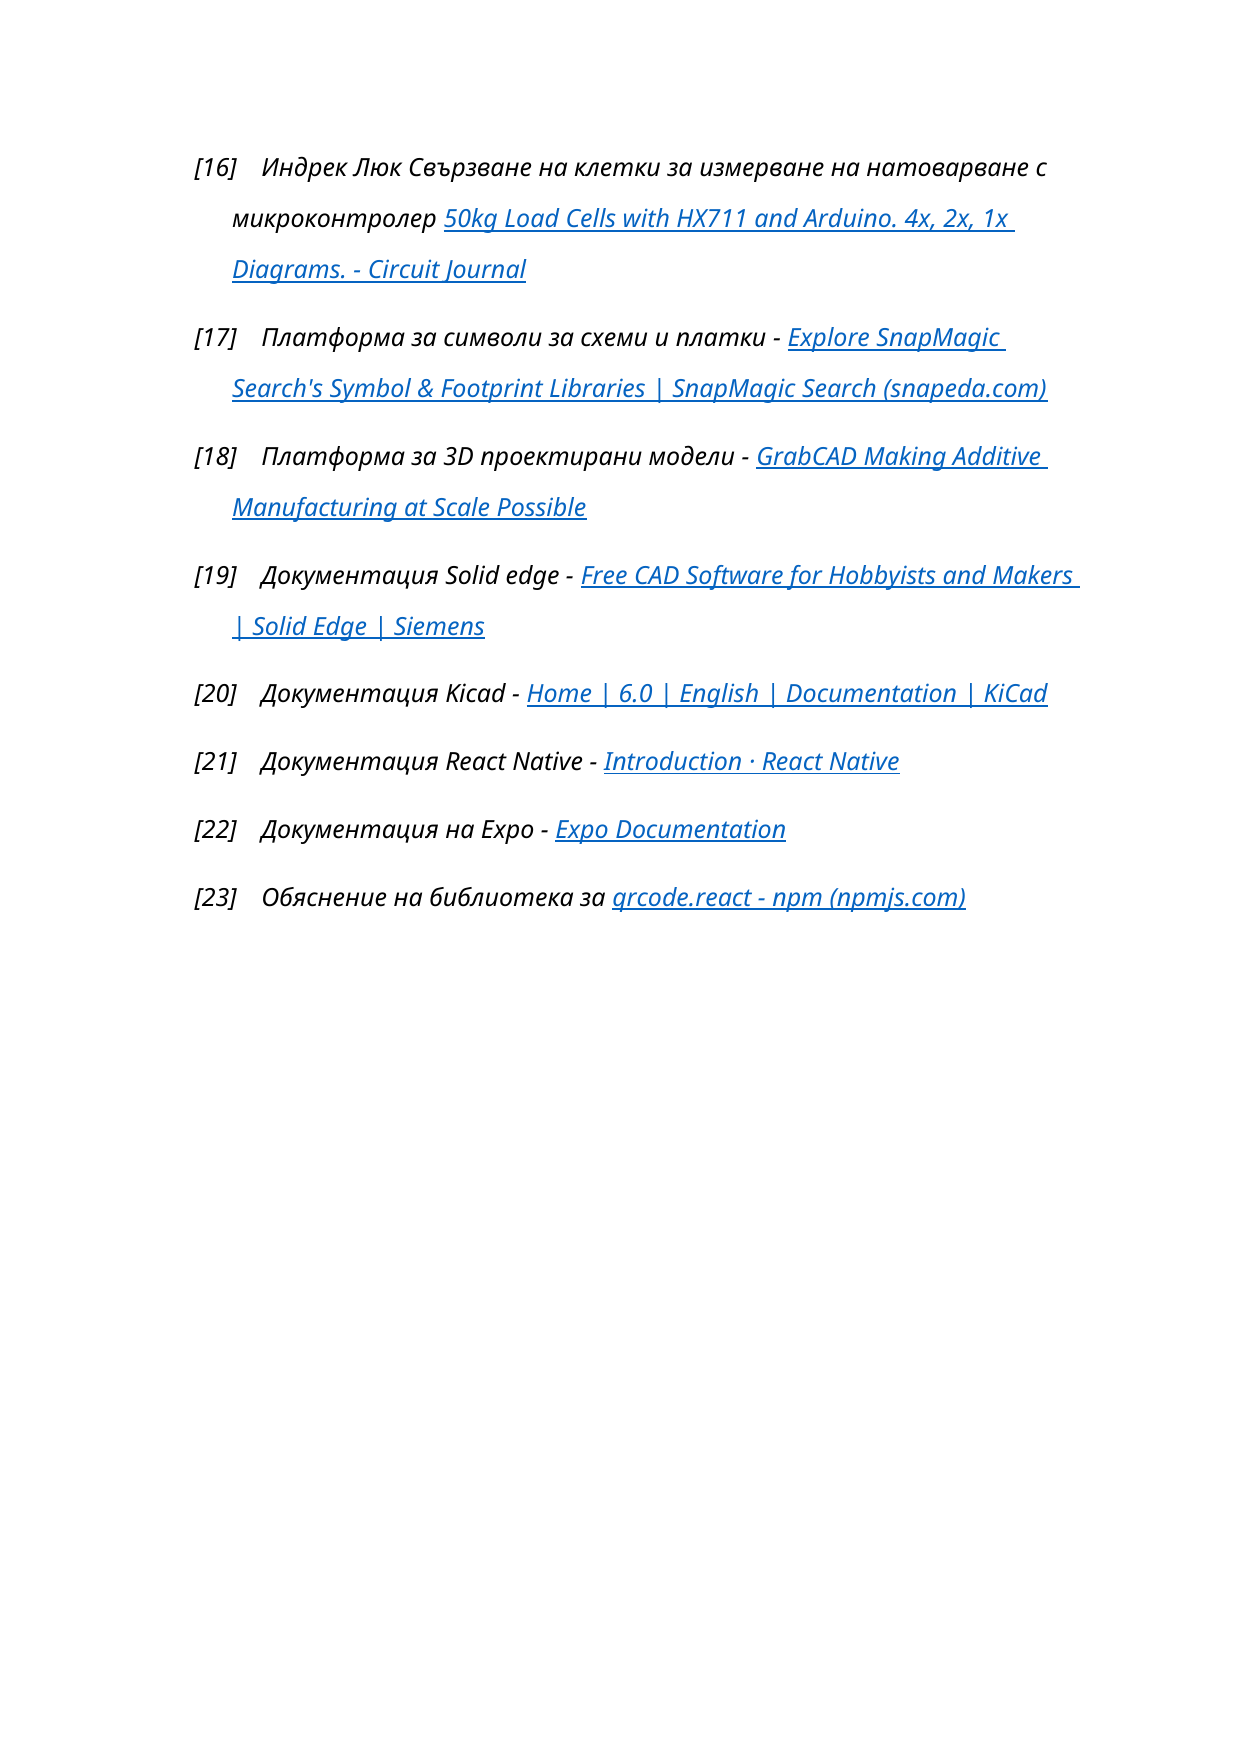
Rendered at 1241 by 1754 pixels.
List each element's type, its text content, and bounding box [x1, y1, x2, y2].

text Документация Solid edge - Free CAD Software for Hobbyists and Makers | Solid Edge | Siemens [194, 557, 1090, 642]
text Обяснение на библиотека за qrcode.react - npm (npmjs.com) [194, 879, 1090, 913]
text Платформа за 3D проектирани модели - GrabCAD Making Additive Manufacturing at Scale Possible [194, 438, 1090, 524]
text Документация Kicad - Home | 6.0 | English | Documentation | KiCad [194, 676, 1090, 710]
text Документация React Native - Introduction · React Native [194, 744, 1090, 778]
text Индрек Люк Свързване на клетки за измерване на натоварване с микроконтролер 50kg Load Cells with HX711 and Arduino. 4x, 2x, 1x Diagrams. - Circuit Journal [194, 150, 1090, 286]
text Платформа за символи за схеми и платки - Explore SnapMagic Search's Symbol & Footprint Libraries | SnapMagic Search (snapeda.com) [194, 320, 1090, 405]
text Документация на Еxpo - Expo Documentation [194, 811, 1090, 846]
